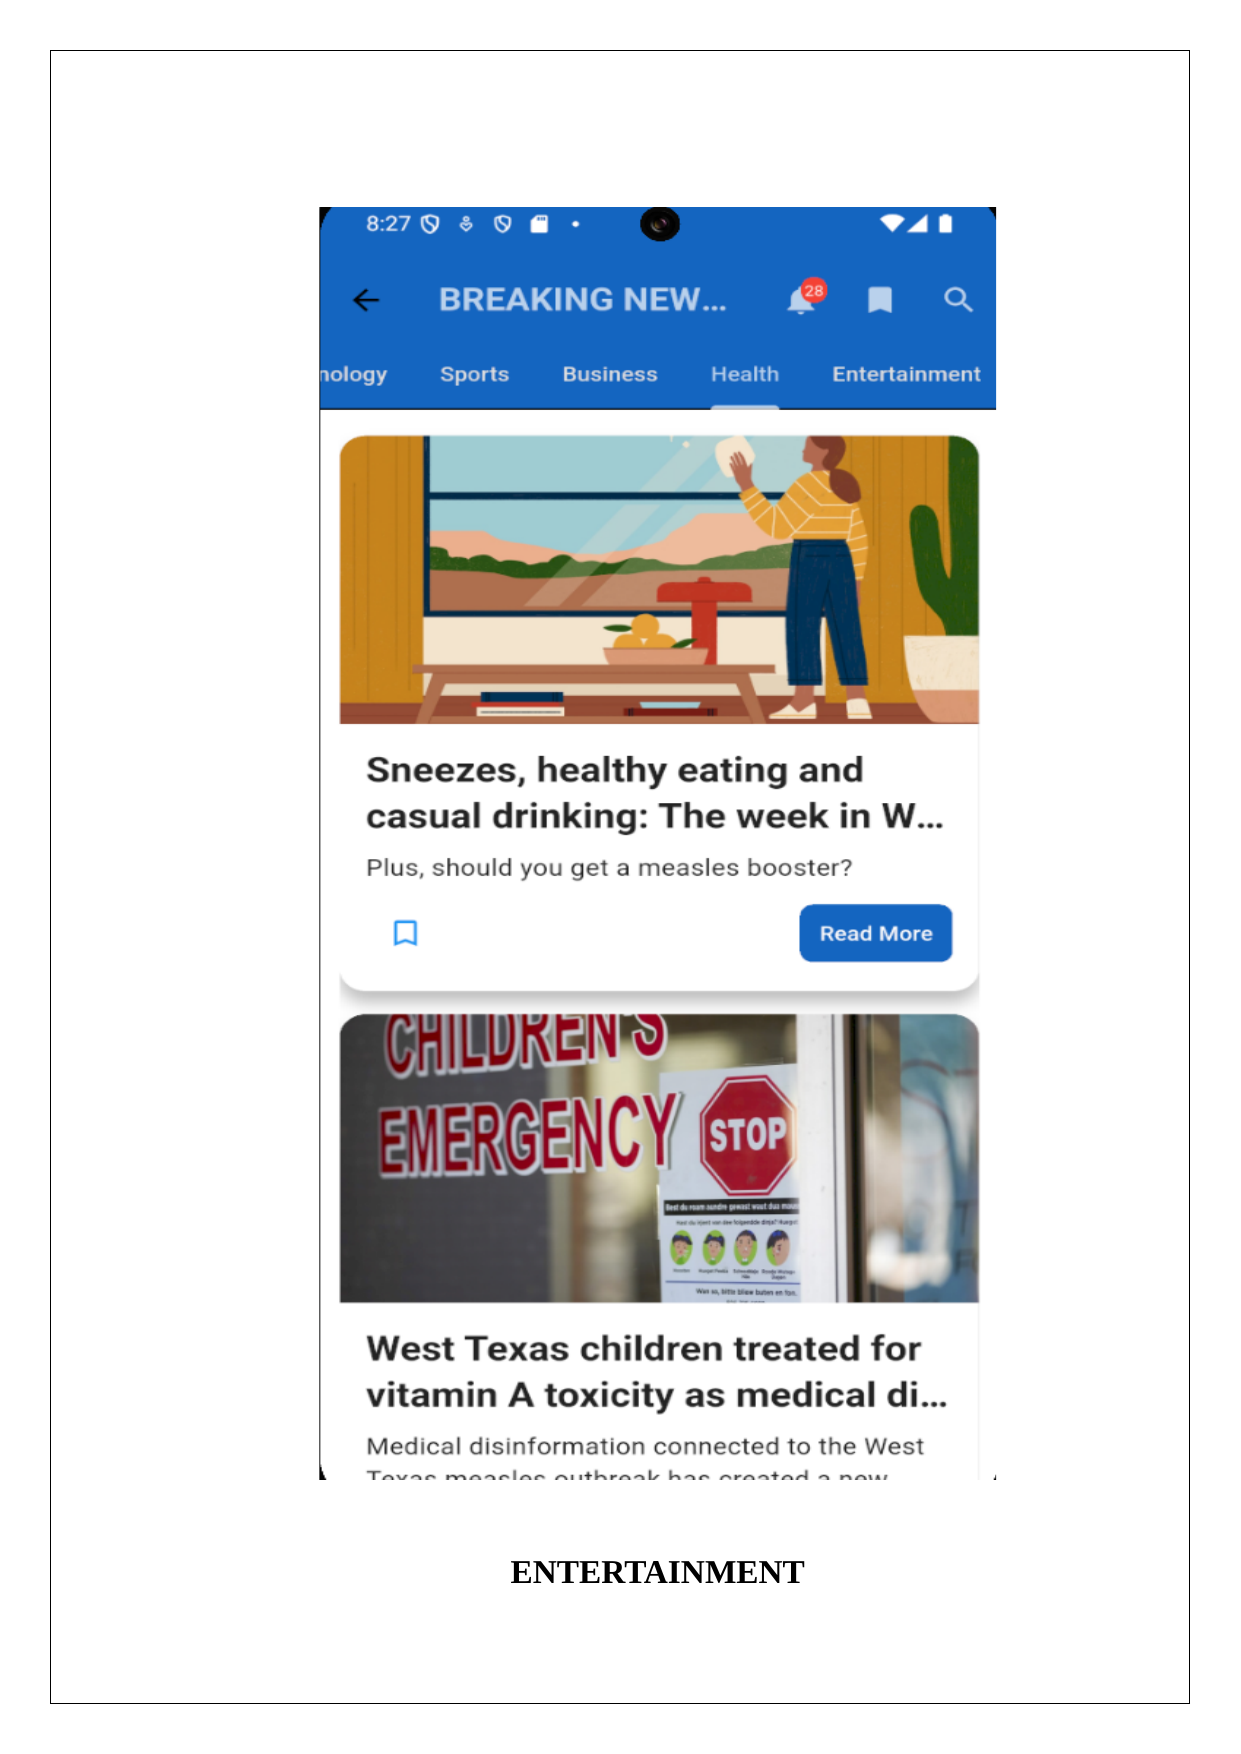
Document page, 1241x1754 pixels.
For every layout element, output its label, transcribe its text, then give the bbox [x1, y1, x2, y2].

picture [319, 207, 997, 1480]
list ENTERTAINMENT [225, 1553, 1090, 1591]
